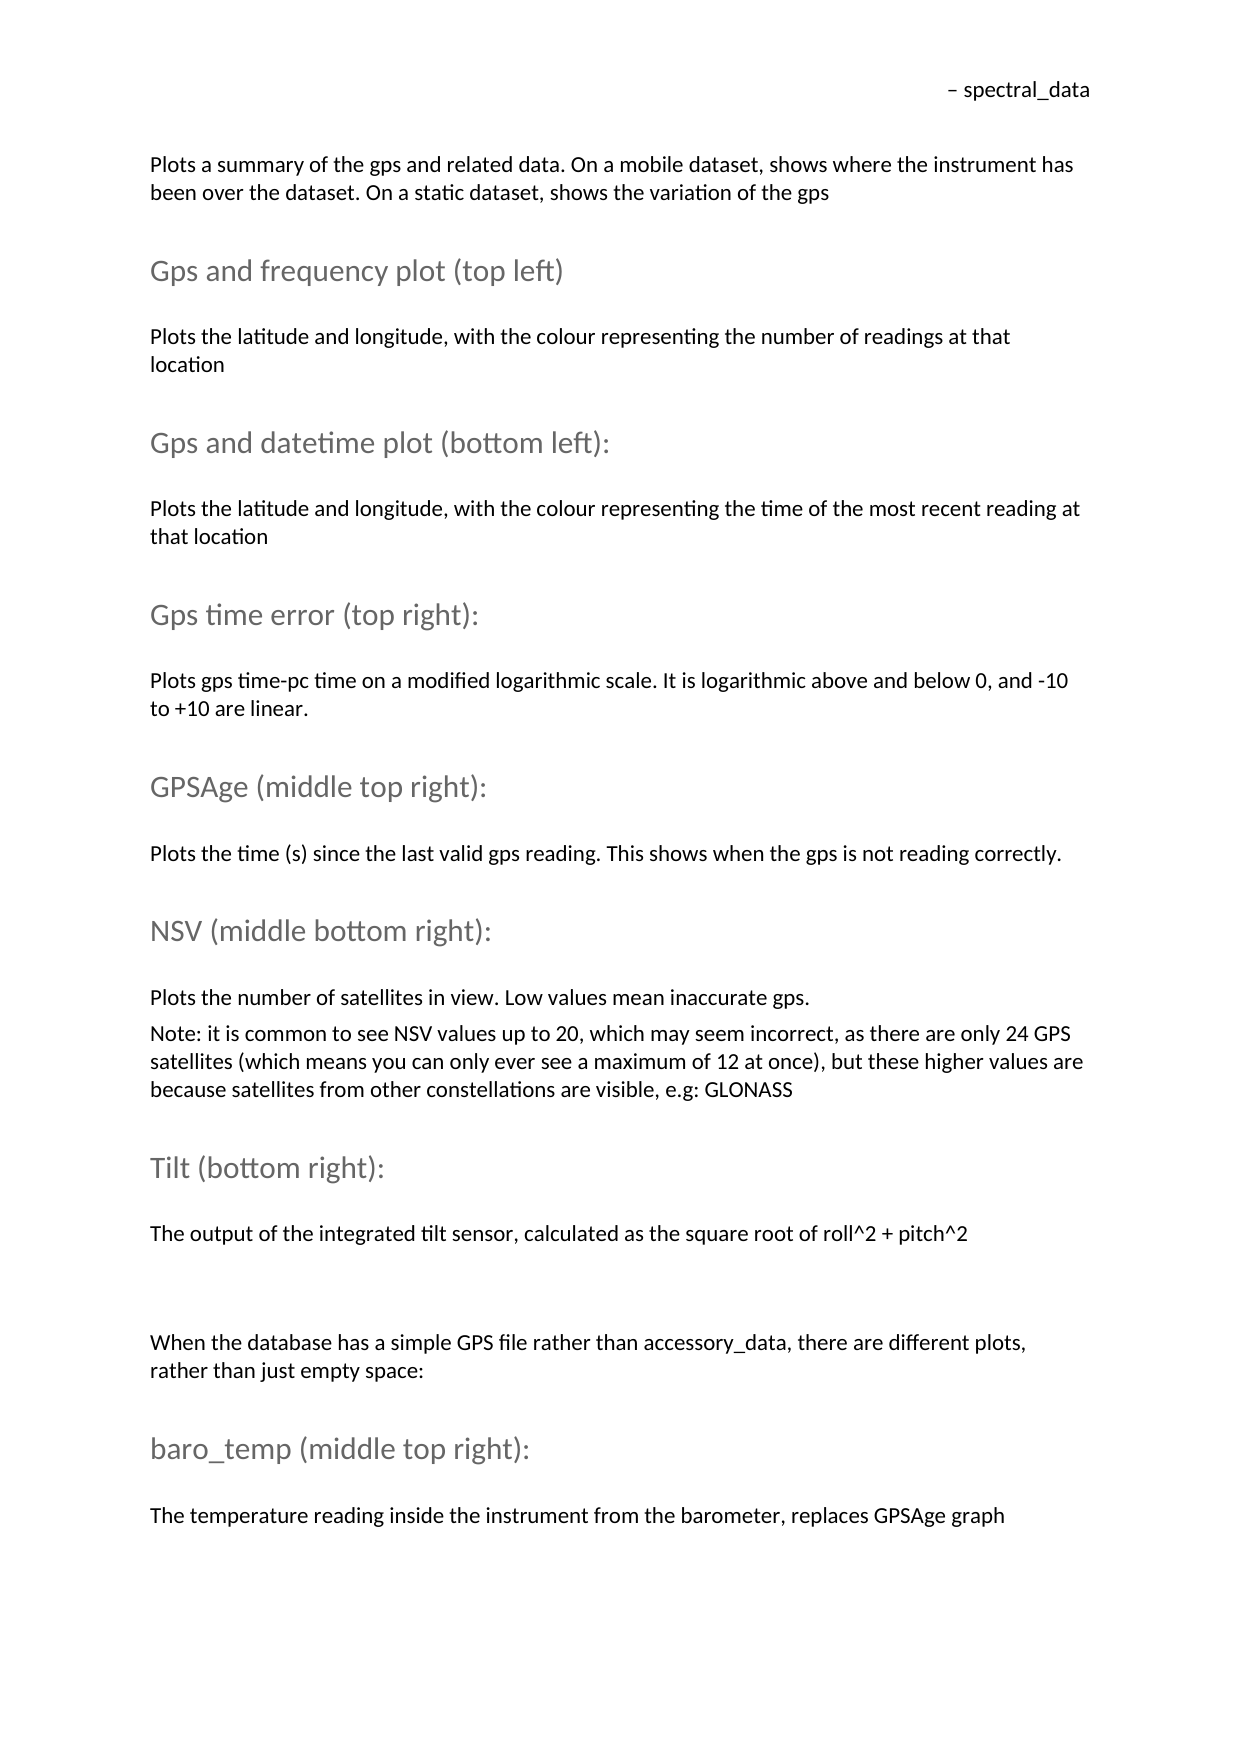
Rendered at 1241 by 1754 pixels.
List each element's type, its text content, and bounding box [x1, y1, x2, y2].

text Plots the latitude and longitude, with the colour representing the time of the most recent reading at that location [150, 494, 1090, 550]
text Plots gps time-pc time on a modified logarithmic scale. It is logarithmic above and below 0, and -10 to +10 are linear. [150, 667, 1090, 723]
text Plots the time (s) since the last valid gps reading. This shows when the gps is not reading correctly. [150, 839, 1090, 867]
subtitle Gps and datetime plot (bottom left): [150, 423, 1090, 461]
text Plots the number of satellites in view. Low values mean inaccurate gps. [150, 983, 1090, 1011]
subtitle Gps time error (top right): [150, 595, 1090, 633]
text Plots the latitude and longitude, with the colour representing the number of readings at that location [150, 322, 1090, 378]
text Note: it is common to see NSV values up to 20, which may seem incorrect, as there are only 24 GPS satellites (which means you can only ever see a maximum of 12 at once), but these higher values are because satellites from other constellations are visible, e.g: GLONASS [150, 1019, 1090, 1103]
subtitle Tilt (bottom right): [150, 1148, 1090, 1186]
subtitle NSV (middle bottom right): [150, 911, 1090, 949]
subtitle GPSAge (middle top right): [150, 767, 1090, 805]
text When the database has a simple GPS file rather than accessory_data, there are different plots, rather than just empty space: [150, 1328, 1090, 1384]
text Plots a summary of the gps and related data. On a mobile dataset, shows where the instrument has been over the dataset. On a static dataset, shows the variation of the gps [150, 150, 1090, 206]
subtitle baro_temp (middle top right): [150, 1429, 1090, 1467]
subtitle Gps and frequency plot (top left) [150, 251, 1090, 289]
text The temperature reading inside the instrument from the barometer, replaces GPSAge graph [150, 1501, 1090, 1529]
text The output of the integrated tilt sensor, calculated as the square root of roll^2 + pitch^2 [150, 1219, 1090, 1247]
